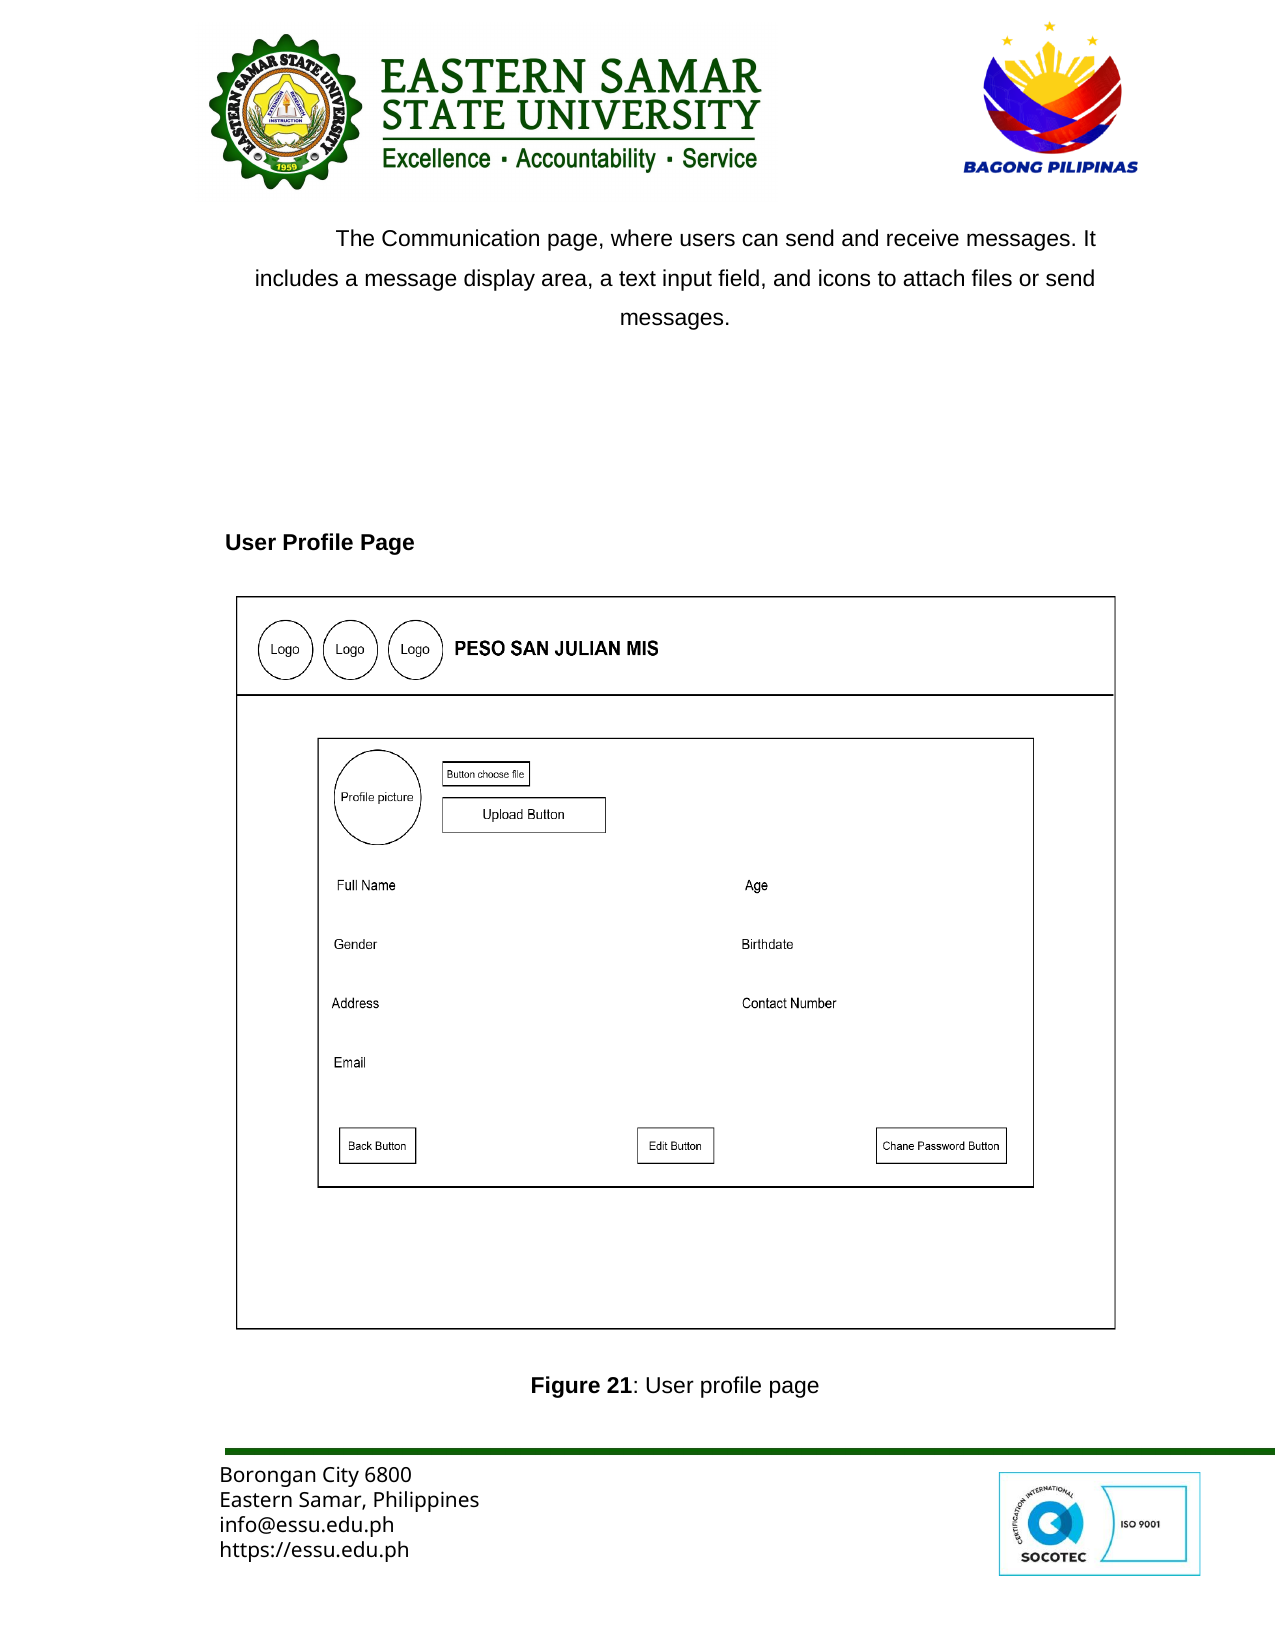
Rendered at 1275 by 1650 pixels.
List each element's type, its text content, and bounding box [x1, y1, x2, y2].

text Figure 21: User profile page [225, 1372, 1125, 1399]
text The Communication page, where users can send and receive messages. It includes a message display area, a text input field, and icons to attach files or send messages. [225, 225, 1125, 330]
picture [225, 584, 1125, 1342]
text User Profile Page [225, 528, 1125, 555]
picture [958, 18, 1142, 177]
picture [998, 1472, 1201, 1576]
picture [195, 22, 779, 202]
picture [225, 1446, 1275, 1457]
